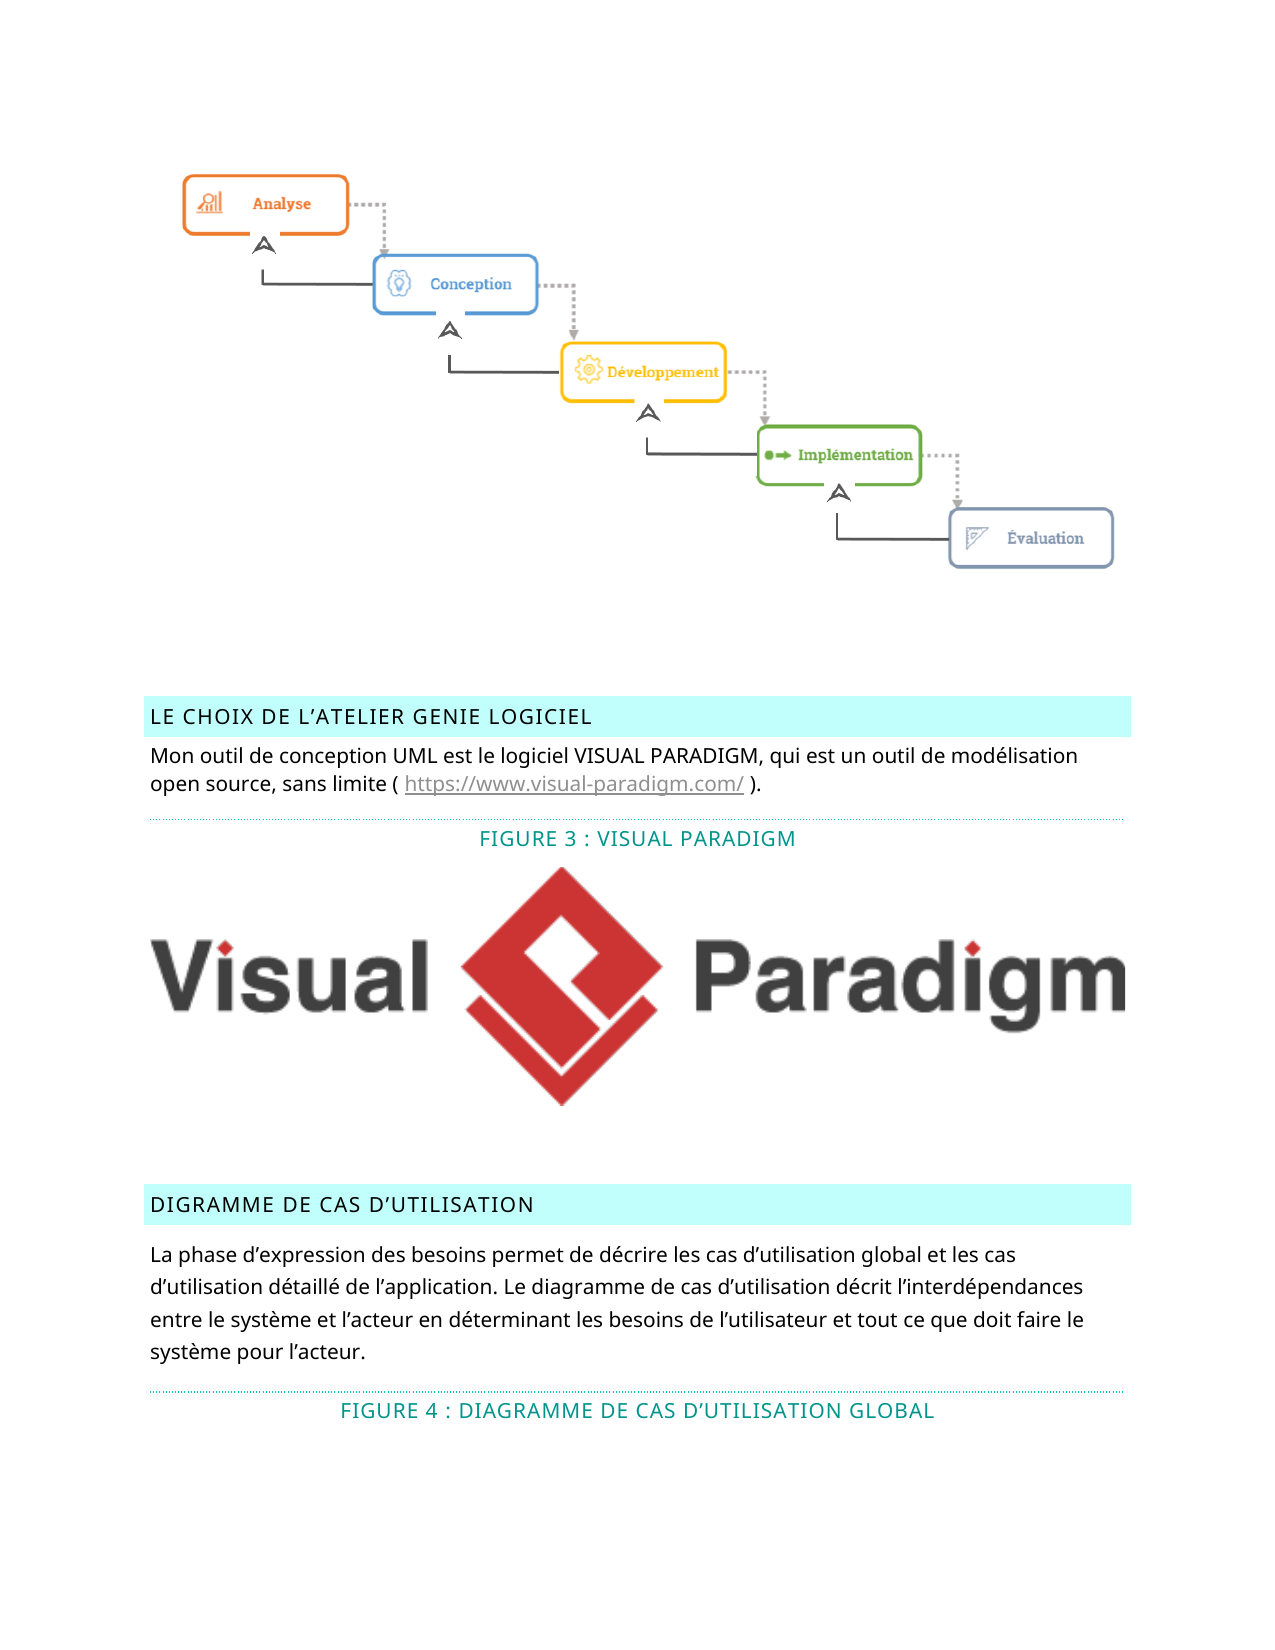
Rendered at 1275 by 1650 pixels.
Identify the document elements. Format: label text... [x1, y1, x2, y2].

text La phase d’expression des besoins permet de décrire les cas d’utilisation global et les cas d’utilisation détaillé de l’application. Le diagramme de cas d’utilisation décrit l’interdépendances entre le système et l’acteur en déterminant les besoins de l’utilisateur et tout ce que doit faire le système pour l’acteur. [150, 1240, 1125, 1366]
picture [150, 867, 1125, 1106]
subtitle digramme de cas d’utilisation [150, 1190, 1125, 1219]
subtitle Le choix de l’atelier genie logiciel [150, 702, 1125, 730]
subtitle figure 3 : visual paradigm [150, 818, 1125, 853]
picture [150, 150, 1125, 618]
subtitle figure 4 : diagramme de cas d’utilisation global [150, 1391, 1125, 1425]
text Mon outil de conception UML est le logiciel VISUAL PARADIGM, qui est un outil de modélisation open source, sans limite ( https://www.visual-paradigm.com/ ). [150, 741, 1125, 798]
